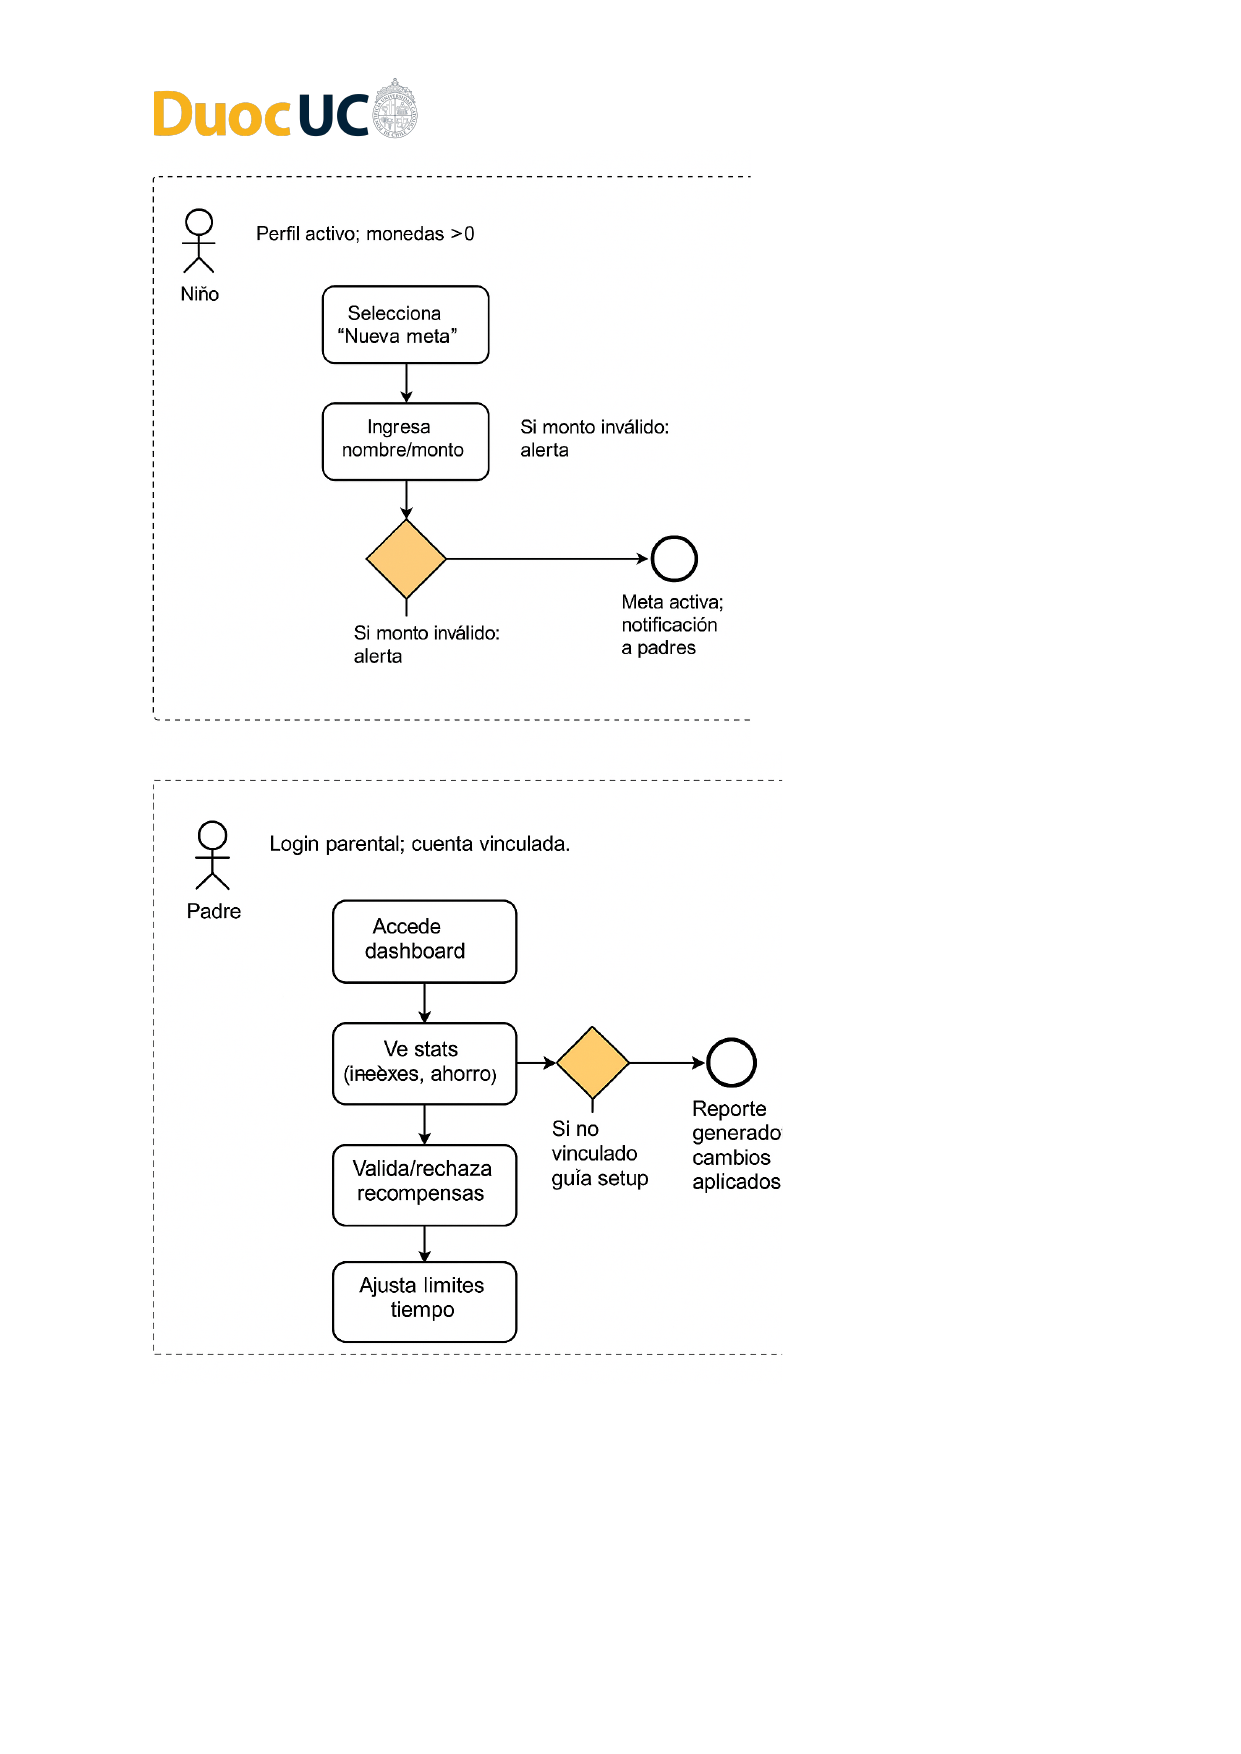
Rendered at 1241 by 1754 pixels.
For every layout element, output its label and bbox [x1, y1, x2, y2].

picture [150, 150, 751, 748]
picture [150, 75, 420, 142]
picture [150, 751, 783, 1384]
